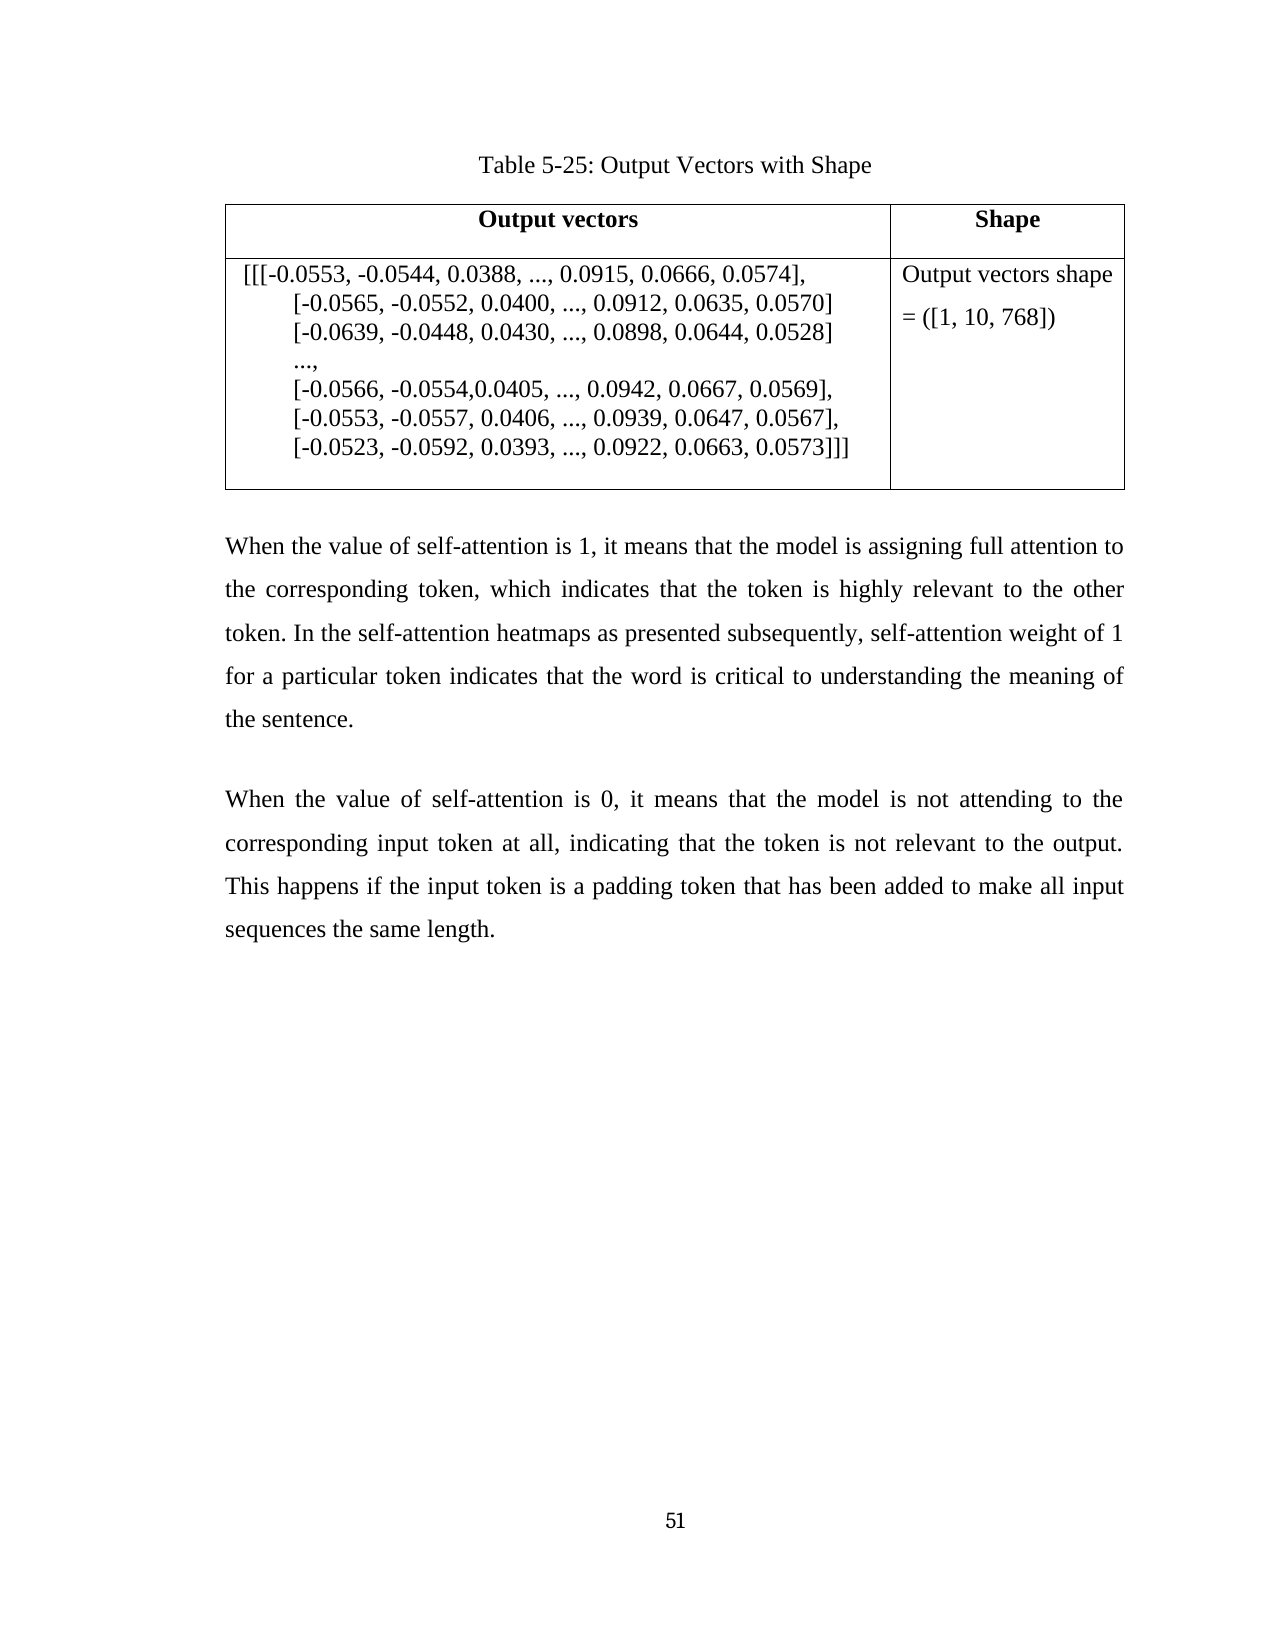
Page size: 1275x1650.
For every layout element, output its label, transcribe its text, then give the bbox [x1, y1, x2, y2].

subtitle When the value of self-attention is 1, it means that the model is assigning full attention to the corresponding token, which indicates that the token is highly relevant to the other token. In the self-attention heatmaps as presented subsequently, self-attention weight of 1 for a particular token indicates that the word is critical to understanding the meaning of the sentence. [225, 531, 1125, 733]
subtitle When the value of self-attention is 0, it means that the model is not attending to the corresponding input token at all, indicating that the token is not relevant to the output. This happens if the input token is a padding token that has been added to make all input sequences the same length. [225, 784, 1125, 943]
table_header Output vectors [226, 205, 890, 258]
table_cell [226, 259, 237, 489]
table_header Shape [891, 205, 1124, 258]
text Table 5-25: Output Vectors with Shape [225, 150, 1125, 179]
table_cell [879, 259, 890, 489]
table_cell Output vectors shape = ([1, 10, 768]) [891, 259, 1124, 489]
